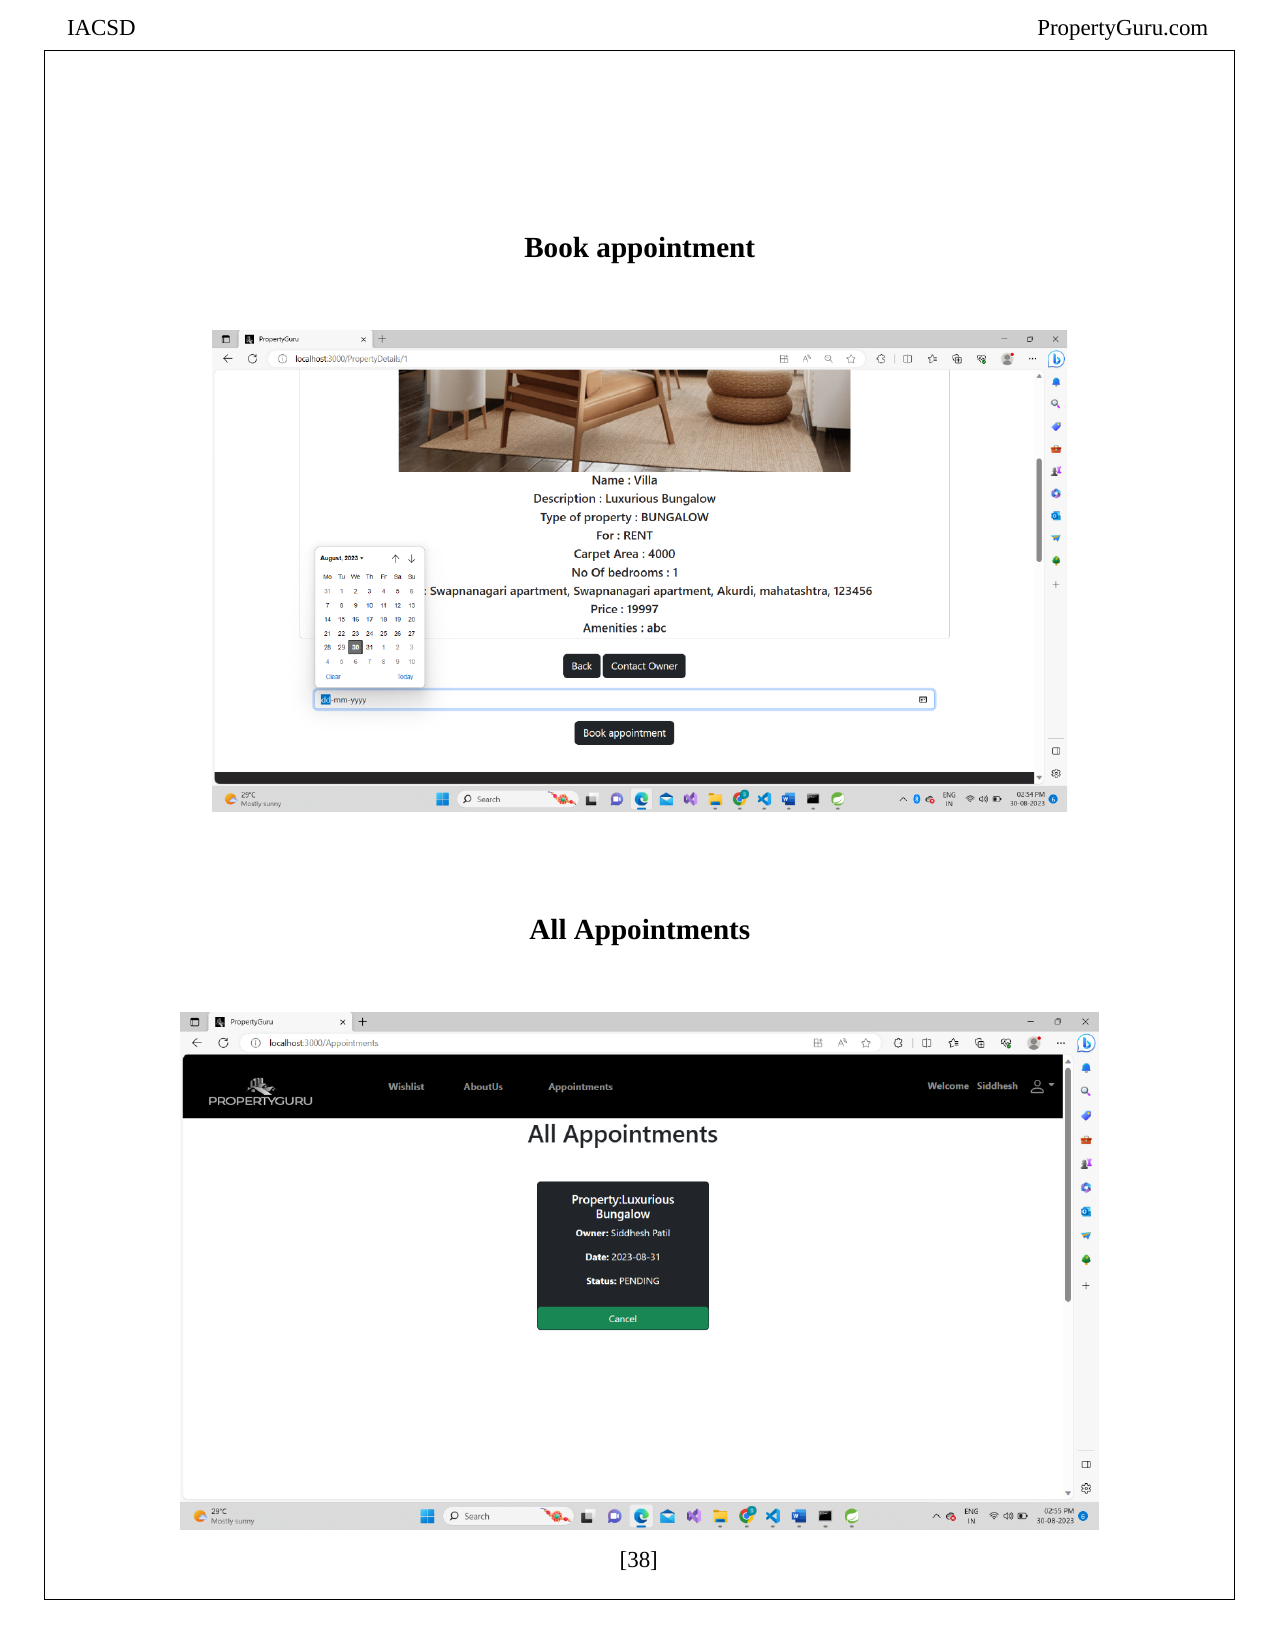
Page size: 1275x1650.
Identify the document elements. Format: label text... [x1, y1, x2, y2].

picture [212, 330, 1068, 812]
text All Appointments [45, 912, 1234, 946]
picture [180, 1012, 1099, 1530]
text Book appointment [45, 230, 1234, 263]
